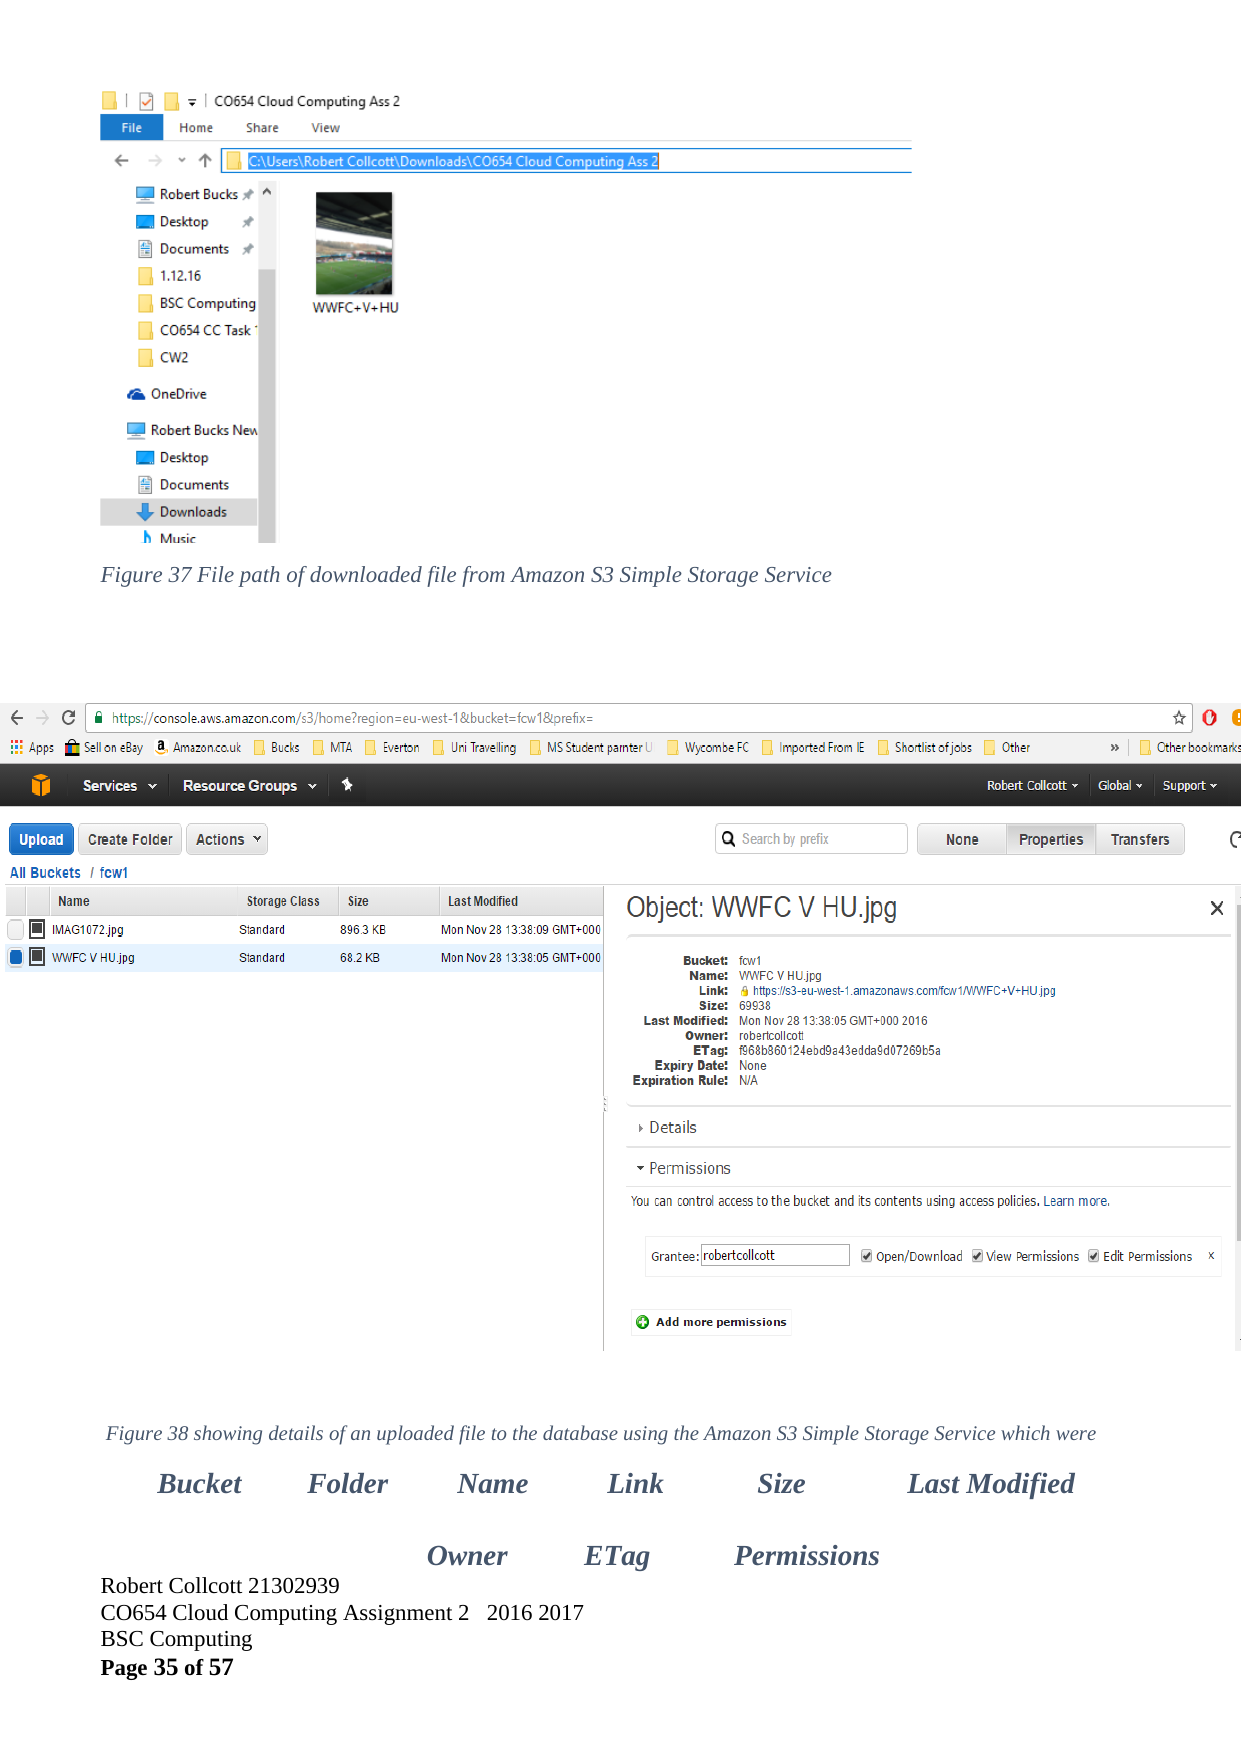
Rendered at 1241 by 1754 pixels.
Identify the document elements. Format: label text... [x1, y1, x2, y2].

text Bucket Folder Name Link Size Last Modified [100, 1466, 1134, 1500]
text Owner ETag Permissions [100, 1538, 1134, 1572]
picture [0, 703, 1241, 1356]
text Figure 37 File path of downloaded file from Amazon S3 Simple Storage Service [100, 561, 1134, 588]
text Figure 38 showing details of an uploaded file to the database using the Amazon S3 Simple Storage Service which were [100, 1421, 1134, 1445]
picture [100, 88, 912, 543]
